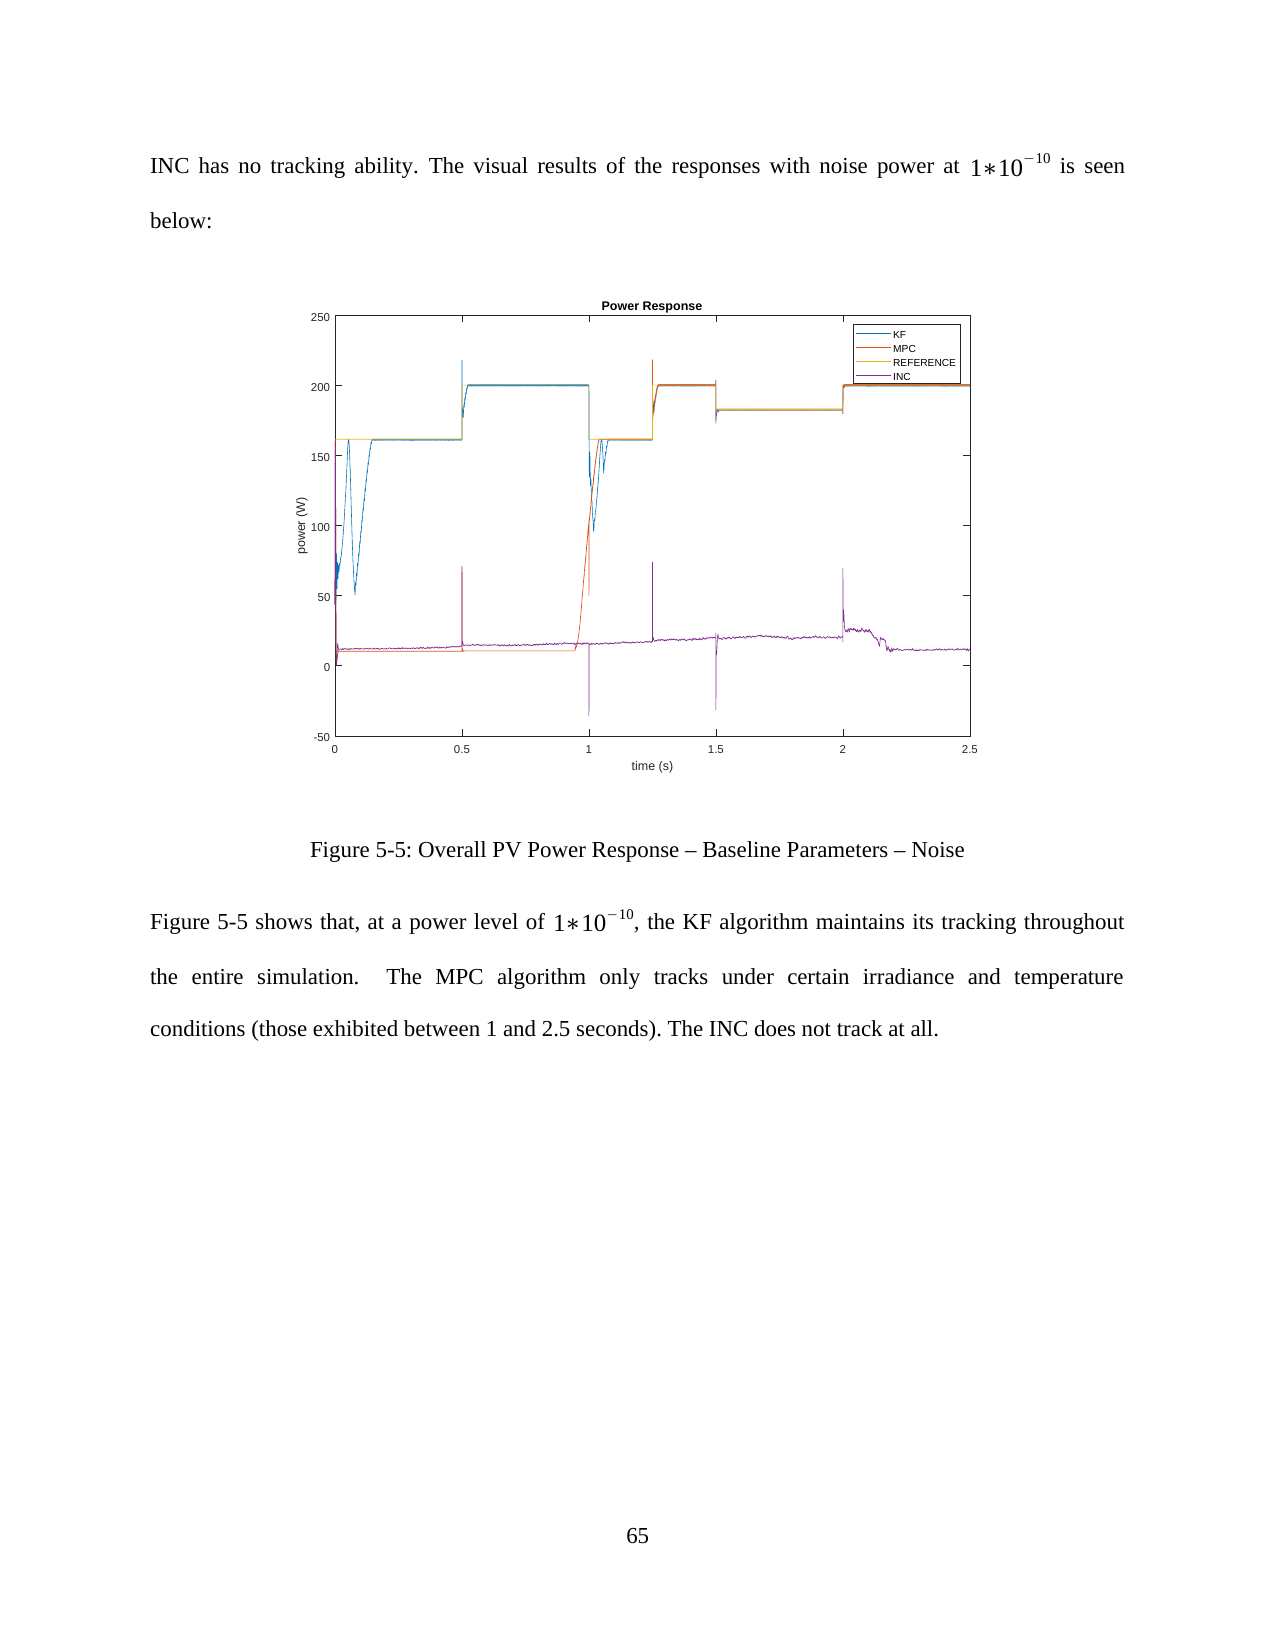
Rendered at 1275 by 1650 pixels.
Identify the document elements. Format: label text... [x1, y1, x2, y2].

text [150, 150, 1125, 234]
text Figure 5-5: Overall PV Power Response – Baseline Parameters – Noise [150, 836, 1125, 862]
text Figure 5-5 shows that, at a power level of , the KF algorithm maintains its tracking throughout the entire simulation. The MPC algorithm only tracks under certain irradiance and temperature conditions (those exhibited between 1 and 2.5 seconds). The INC does not track at all. [150, 905, 1125, 1042]
